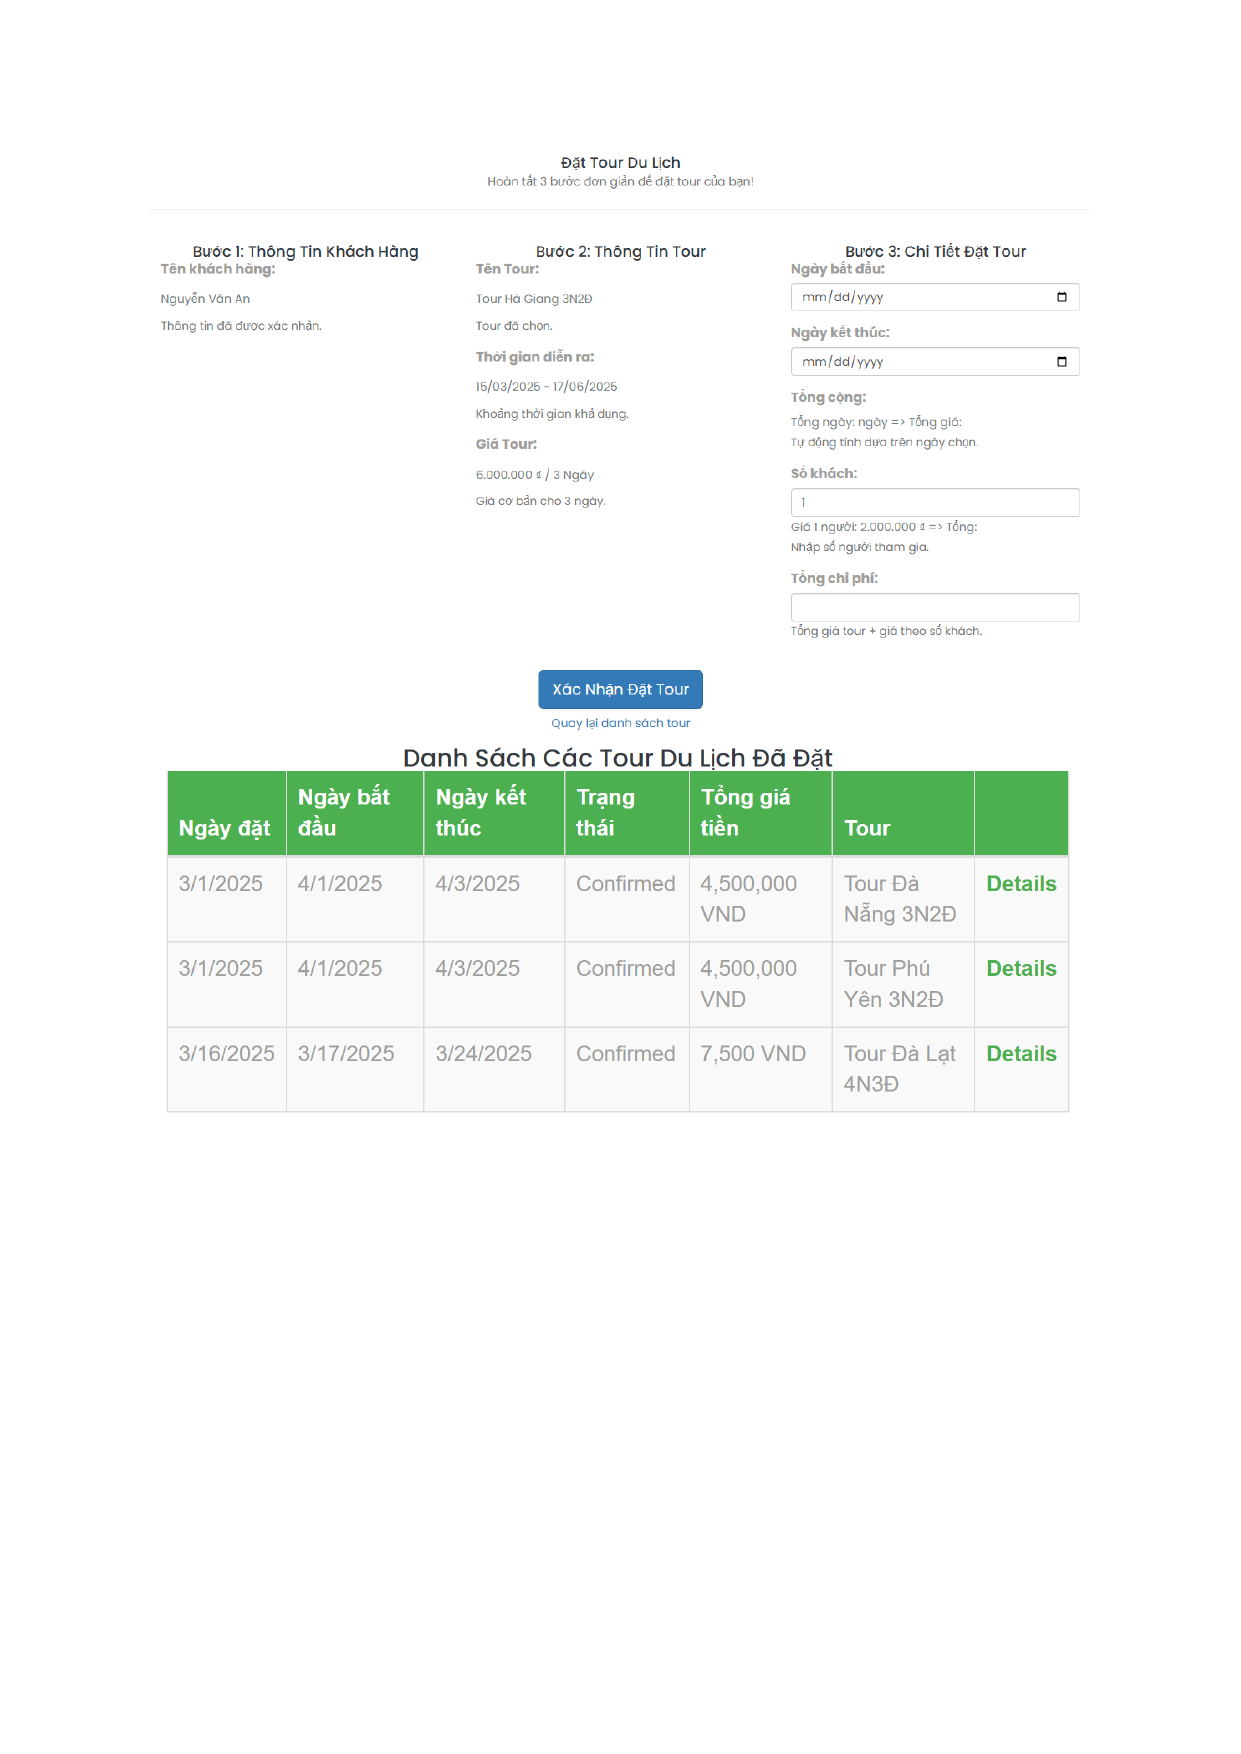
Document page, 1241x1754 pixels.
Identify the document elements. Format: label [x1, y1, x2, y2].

picture [150, 150, 1090, 1144]
